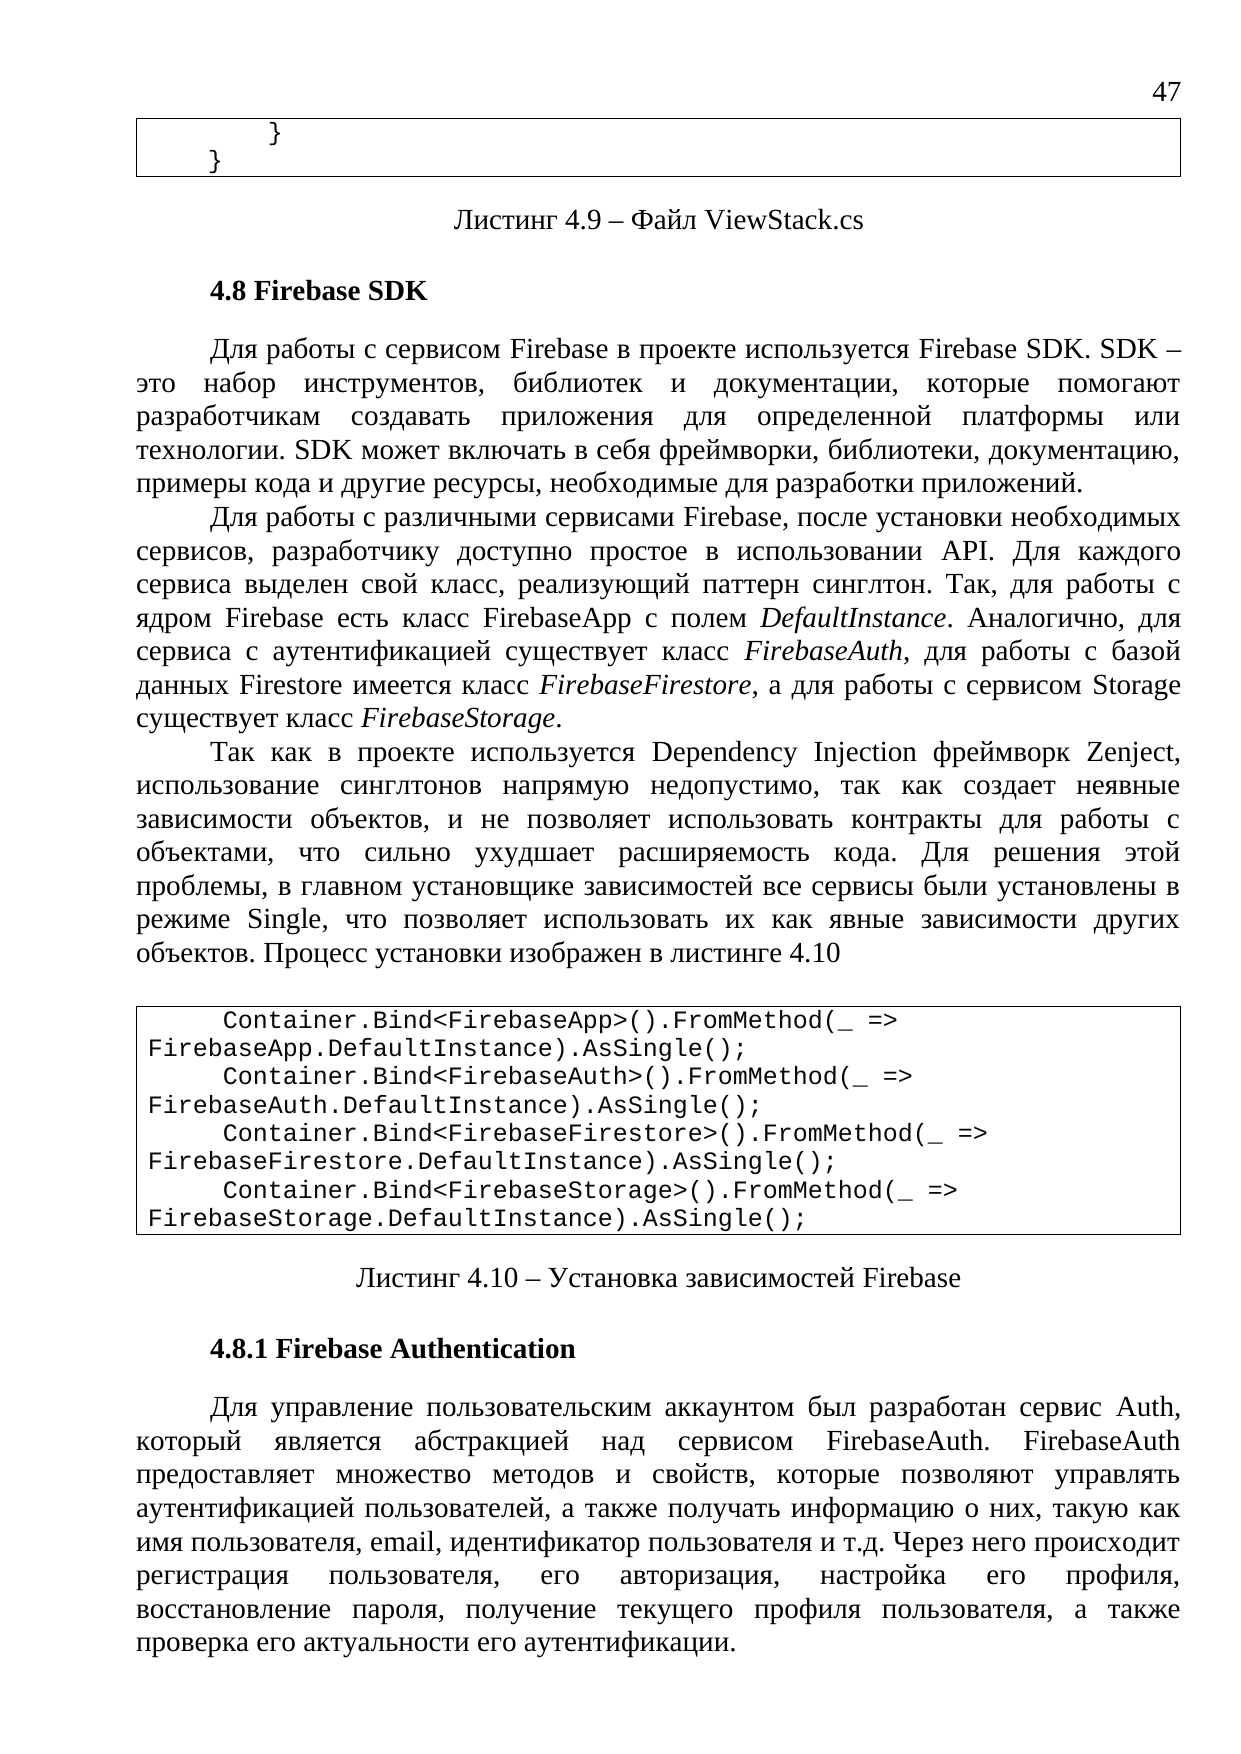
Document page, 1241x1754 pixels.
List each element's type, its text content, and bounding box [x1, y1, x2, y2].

text Так как в проекте используется Dependency Injection фреймворк Zenject, использование синглтонов напрямую недопустимо, так как создает неявные зависимости объектов, и не позволяет использовать контракты для работы с объектами, что сильно ухудшает расширяемость кода. Для решения этой проблемы, в главном установщике зависимостей все сервисы были установлены в режиме Single, что позволяет использовать их как явные зависимости других объектов. Процесс установки изображен в листинге 4.10 [136, 734, 1181, 969]
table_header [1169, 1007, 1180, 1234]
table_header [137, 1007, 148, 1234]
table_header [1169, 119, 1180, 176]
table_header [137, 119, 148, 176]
text Для работы с сервисом Firebase в проекте используется Firebase SDK. SDK – это набор инструментов, библиотек и документации, которые помогают разработчикам создавать приложения для определенной платформы или технологии. SDK может включать в себя фреймворки, библиотеки, документацию, примеры кода и другие ресурсы, необходимые для разработки приложений. [136, 331, 1181, 499]
text Листинг 4.10 – Установка зависимостей Firebase [136, 1260, 1181, 1293]
text 4.8 Firebase SDK [136, 273, 1181, 306]
text Листинг 4.9 – Файл ViewStack.cs [136, 202, 1181, 235]
text Для работы с различными сервисами Firebase, после установки необходимых сервисов, разработчику доступно простое в использовании API. Для каждого сервиса выделен свой класс, реализующий паттерн синглтон. Так, для работы с ядром Firebase есть класс FirebaseApp с полем DefaultInstance. Аналогично, для сервиса с аутентификацией существует класс FirebaseAuth, для работы с базой данных Firestore имеется класс FirebaseFirestore, а для работы с сервисом Storage существует класс FirebaseStorage. [136, 499, 1181, 734]
text 4.8.1 Firebase Authentication [136, 1331, 1181, 1364]
text Для управление пользовательским аккаунтом был разработан сервис Auth, который является абстракцией над сервисом FirebaseAuth. FirebaseAuth предоставляет множество методов и свойств, которые позволяют управлять аутентификацией пользователей, а также получать информацию о них, такую как имя пользователя, email, идентификатор пользователя и т.д. Через него происходит регистрация пользователя, его авторизация, настройка его профиля, восстановление пароля, получение текущего профиля пользователя, а также проверка его актуальности его аутентификации. [136, 1389, 1181, 1658]
